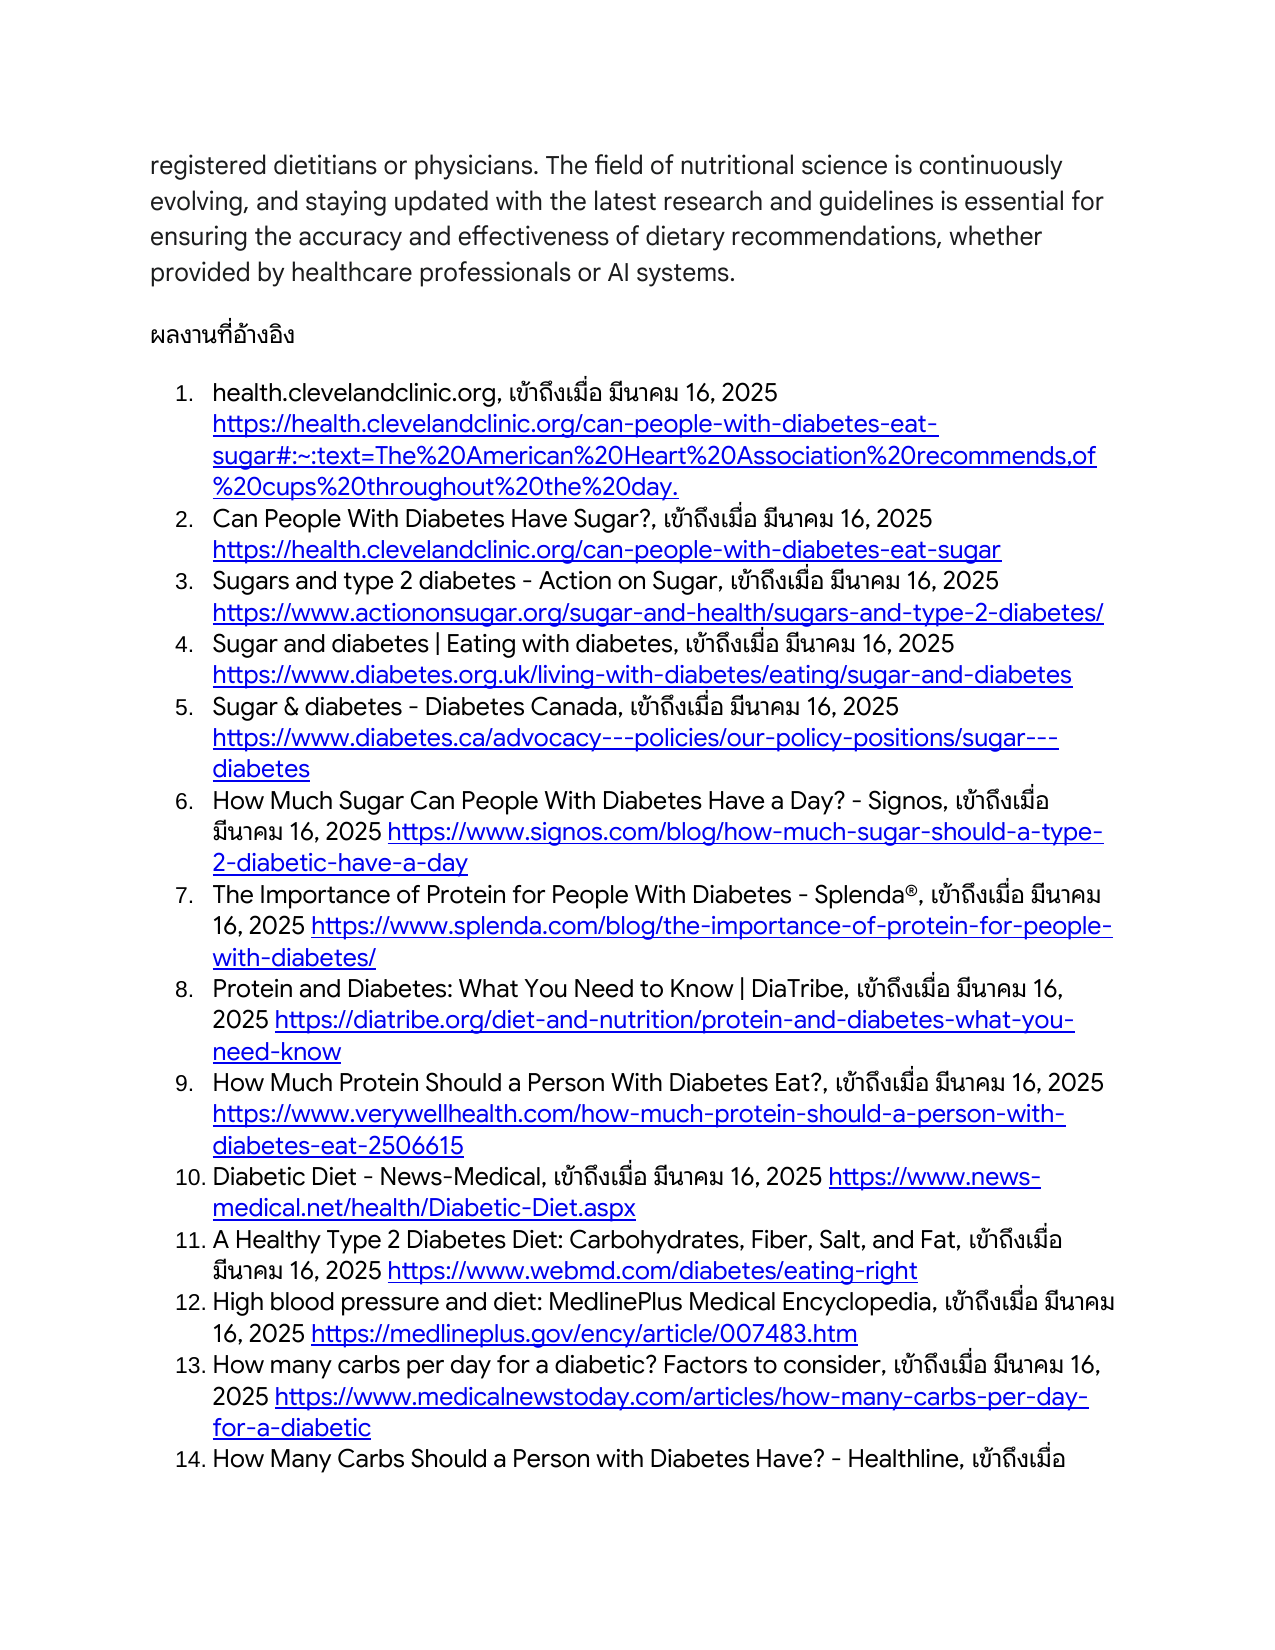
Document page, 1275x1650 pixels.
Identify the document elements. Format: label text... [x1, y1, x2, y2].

list A Healthy Type 2 Diabetes Diet: Carbohydrates, Fiber, Salt, and Fat, เข้าถึงเมื่อ มีนาคม 16, 2025 https://www.webmd.com/diabetes/eating-right [175, 1224, 1125, 1287]
list Can People With Diabetes Have Sugar?, เข้าถึงเมื่อ มีนาคม 16, 2025 https://health.clevelandclinic.org/can-people-with-diabetes-eat-sugar [175, 503, 1125, 566]
list Sugar & diabetes - Diabetes Canada, เข้าถึงเมื่อ มีนาคม 16, 2025 https://www.diabetes.ca/advocacy---policies/our-policy-positions/sugar---diabetes [175, 691, 1125, 785]
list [175, 1443, 1125, 1475]
list Protein and Diabetes: What You Need to Know | DiaTribe, เข้าถึงเมื่อ มีนาคม 16, 2025 https://diatribe.org/diet-and-nutrition/protein-and-diabetes-what-you-need-know [175, 973, 1125, 1067]
subtitle ผลงานที่อ้างอิง [150, 319, 1125, 351]
list How Much Sugar Can People With Diabetes Have a Day? - Signos, เข้าถึงเมื่อ มีนาคม 16, 2025 https://www.signos.com/blog/how-much-sugar-should-a-type-2-diabetic-have-a-day [175, 785, 1125, 879]
list How many carbs per day for a diabetic? Factors to consider, เข้าถึงเมื่อ มีนาคม 16, 2025 https://www.medicalnewstoday.com/articles/how-many-carbs-per-day-for-a-diabetic [175, 1349, 1125, 1443]
list health.clevelandclinic.org, เข้าถึงเมื่อ มีนาคม 16, 2025 https://health.clevelandclinic.org/can-people-with-diabetes-eat-sugar#:~:text=The%20American%20Heart%20Association%20recommends,of%20cups%20throughout%20the%20day. [175, 377, 1125, 503]
list The Importance of Protein for People With Diabetes - Splenda®, เข้าถึงเมื่อ มีนาคม 16, 2025 https://www.splenda.com/blog/the-importance-of-protein-for-people-with-diabetes/ [175, 879, 1125, 973]
list Diabetic Diet - News-Medical, เข้าถึงเมื่อ มีนาคม 16, 2025 https://www.news-medical.net/health/Diabetic-Diet.aspx [175, 1161, 1125, 1224]
list How Much Protein Should a Person With Diabetes Eat?, เข้าถึงเมื่อ มีนาคม 16, 2025 https://www.verywellhealth.com/how-much-protein-should-a-person-with-diabetes-eat-2506615 [175, 1067, 1125, 1161]
list Sugar and diabetes | Eating with diabetes, เข้าถึงเมื่อ มีนาคม 16, 2025 https://www.diabetes.org.uk/living-with-diabetes/eating/sugar-and-diabetes [175, 628, 1125, 691]
list High blood pressure and diet: MedlinePlus Medical Encyclopedia, เข้าถึงเมื่อ มีนาคม 16, 2025 https://medlineplus.gov/ency/article/007483.htm [175, 1287, 1125, 1349]
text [150, 150, 1125, 288]
list Sugars and type 2 diabetes - Action on Sugar, เข้าถึงเมื่อ มีนาคม 16, 2025 https://www.actiononsugar.org/sugar-and-health/sugars-and-type-2-diabetes/ [175, 566, 1125, 628]
